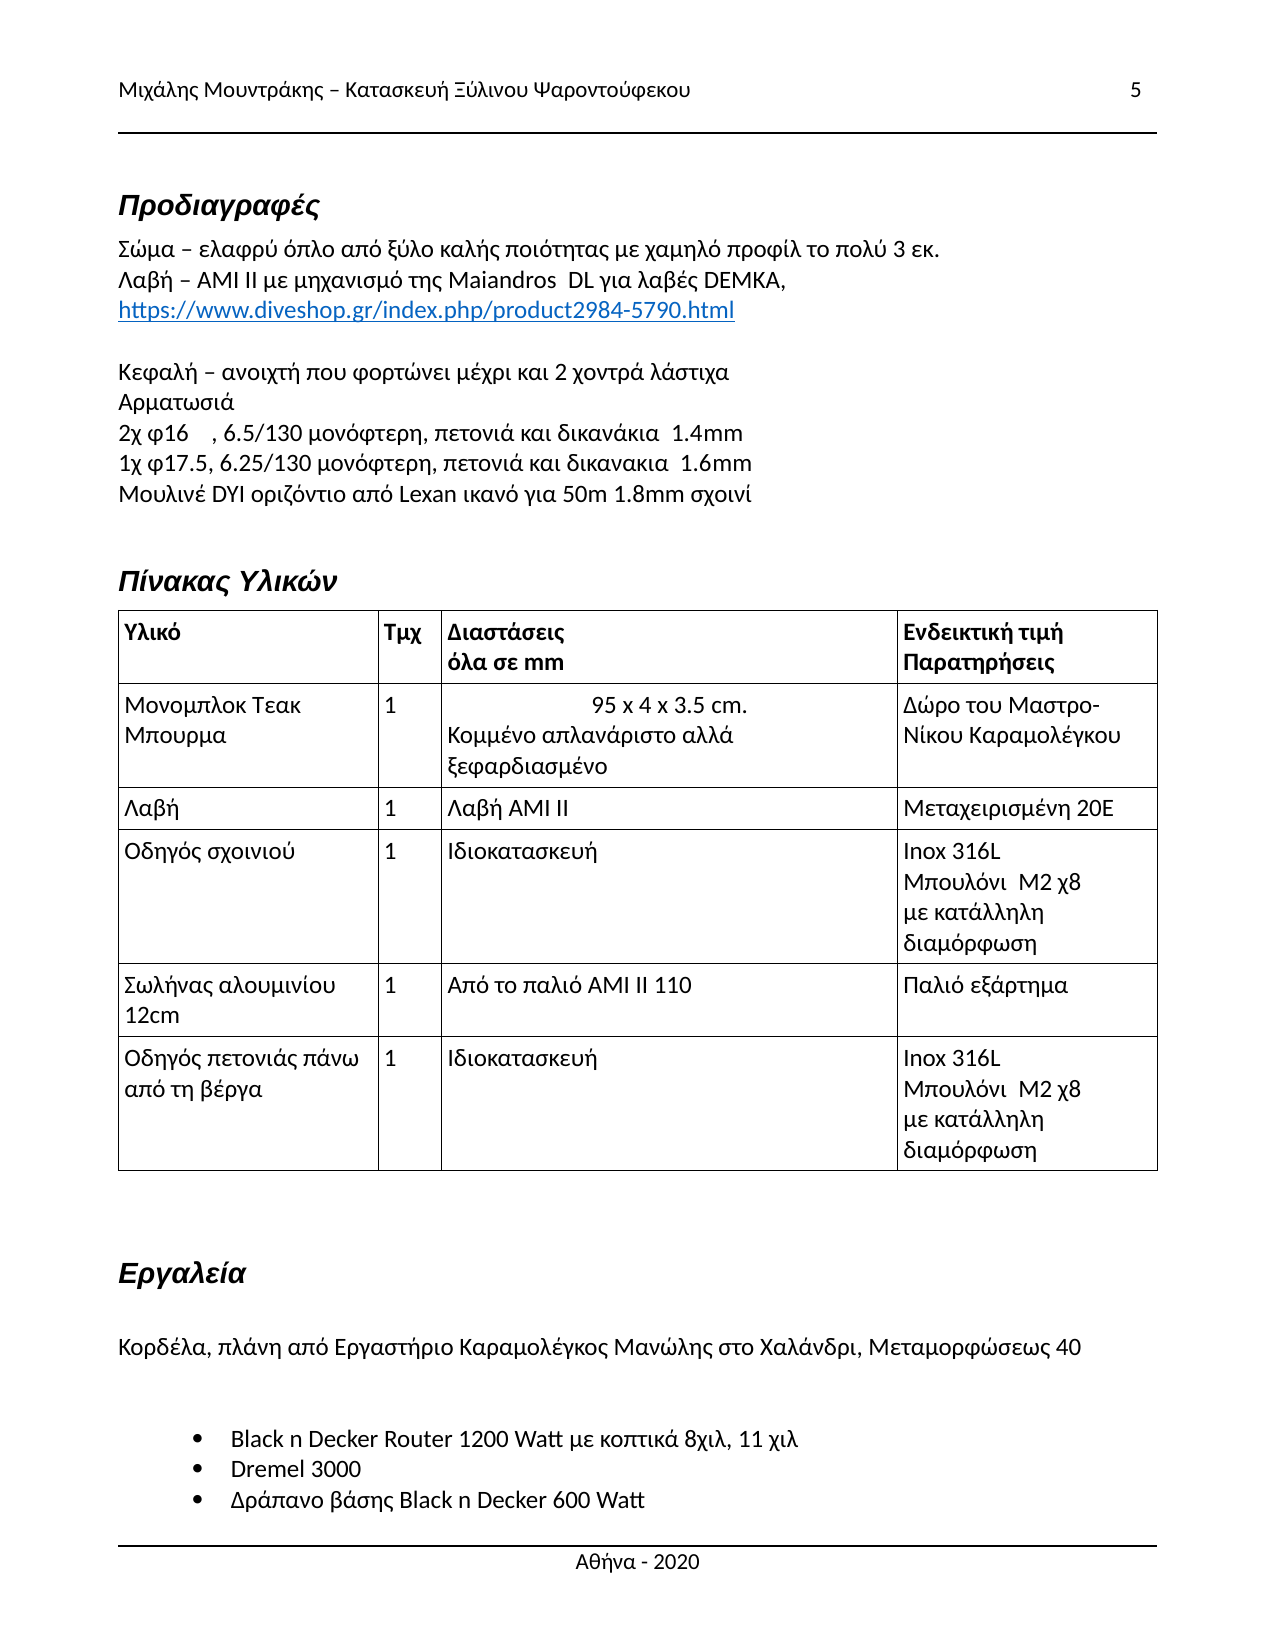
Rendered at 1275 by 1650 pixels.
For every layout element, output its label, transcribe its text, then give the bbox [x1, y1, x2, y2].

table_cell Παλιό εξάρτημα [898, 964, 1157, 1036]
table_cell Σωλήνας αλουμινίου 12cm [119, 964, 378, 1036]
text Αρματωσιά [118, 386, 1157, 417]
table_cell Οδηγός σχοινιού [119, 830, 378, 963]
list Δράπανο βάσης Black n Decker 600 Watt [193, 1484, 1157, 1514]
text Κεφαλή – ανοιχτή που φορτώνει μέχρι και 2 χοντρά λάστιχα [118, 356, 1157, 386]
table_cell Μεταχειρισμένη 20Ε [898, 788, 1157, 829]
list Dremel 3000 [193, 1453, 1157, 1484]
text 2χ φ16 , 6.5/130 μονόφτερη, πετονιά και δικανάκια 1.4mm [118, 417, 1157, 447]
text 1χ φ17.5, 6.25/130 μονόφτερη, πετονιά και δικανακια 1.6mm [118, 447, 1157, 478]
table_cell Inox 316L Μπουλόνι Μ2 χ8 με κατάλληλη διαμόρφωση [898, 830, 1157, 963]
table_cell Οδηγός πετονιάς πάνω από τη βέργα [119, 1037, 378, 1170]
table_header Διαστάσεις όλα σε mm [442, 611, 897, 683]
table_cell Ιδιοκατασκευή [442, 1037, 897, 1170]
table_header Τμχ [379, 611, 441, 683]
text Λαβή – ΑΜΙ ΙΙ με μηχανισμό της Maiandros DL για λαβές DEMKA, https://www.diveshop.gr/index.php/product2984-5790.html [118, 264, 1157, 325]
table_cell Inox 316L Μπουλόνι Μ2 χ8 με κατάλληλη διαμόρφωση [898, 1037, 1157, 1170]
table_cell 1 [379, 964, 441, 1036]
table_cell Από το παλιό ΑΜΙ ΙΙ 110 [442, 964, 897, 1036]
table_cell 1 [379, 1037, 441, 1170]
table_cell Λαβή ΑΜΙ ΙΙ [442, 788, 897, 829]
table_cell Ιδιοκατασκευή [442, 830, 897, 963]
table_cell 1 [379, 684, 441, 786]
list Black n Decker Router 1200 Watt με κοπτικά 8χιλ, 11 χιλ [193, 1423, 1157, 1453]
table_cell 1 [379, 788, 441, 829]
table_cell 1 [379, 830, 441, 963]
subtitle Εργαλεία [118, 1257, 1157, 1290]
table_header Υλικό [119, 611, 378, 683]
table_cell Λαβή [119, 788, 378, 829]
table_header Ενδεικτική τιμή Παρατηρήσεις [898, 611, 1157, 683]
text Κορδέλα, πλάνη από Εργαστήριο Καραμολέγκος Μανώλης στο Χαλάνδρι, Μεταμορφώσεως 40 [118, 1331, 1157, 1362]
table_cell Δώρο του Μαστρο-Νίκου Καραμολέγκου [898, 684, 1157, 786]
table_cell Μονομπλοκ Τεακ Μπουρμα [119, 684, 378, 786]
table_cell 95 x 4 x 3.5 cm. Κομμένο απλανάριστο αλλά ξεφαρδιασμένο [442, 684, 897, 786]
subtitle Πίνακας Υλικών [118, 564, 1157, 597]
text Σώμα – ελαφρύ όπλο από ξύλο καλής ποιότητας με χαμηλό προφίλ το πολύ 3 εκ. [118, 233, 1157, 264]
subtitle Προδιαγραφές [118, 187, 1157, 221]
text Μουλινέ DYI οριζόντιο από Lexan ικανό για 50m 1.8mm σχοινί [118, 478, 1157, 508]
